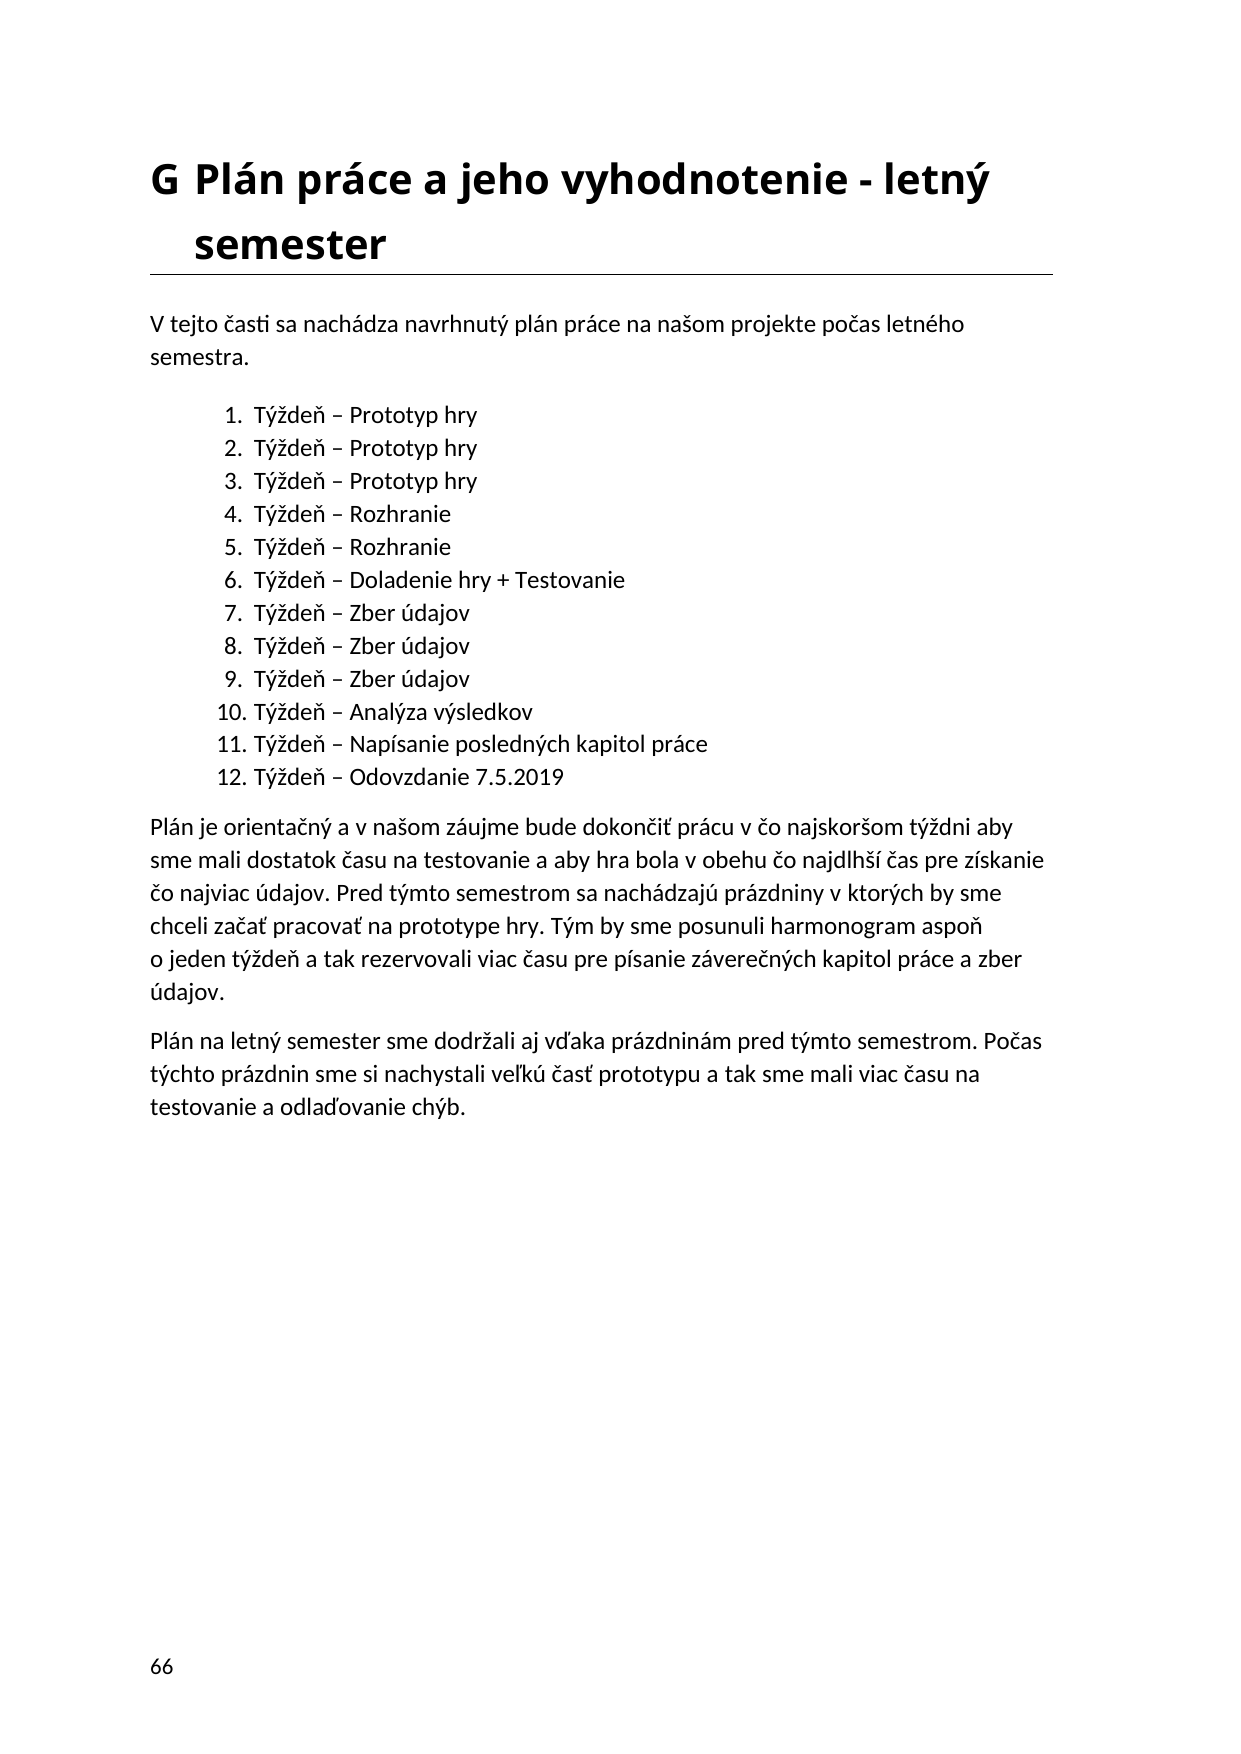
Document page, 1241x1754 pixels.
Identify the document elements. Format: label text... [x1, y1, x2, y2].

list Týždeň – Prototyp hry [224, 465, 1053, 496]
list Týždeň – Analýza výsledkov [216, 696, 1053, 726]
list Týždeň – Prototyp hry [224, 399, 1053, 430]
list Týždeň – Rozhranie [224, 531, 1053, 562]
list Týždeň – Napísanie posledných kapitol práce [216, 728, 1053, 759]
list Týždeň – Zber údajov [224, 630, 1053, 660]
list Týždeň – Rozhranie [224, 498, 1053, 529]
list Týždeň – Prototyp hry [224, 432, 1053, 463]
text Plán na letný semester sme dodržali aj vďaka prázdninám pred týmto semestrom. Počas týchto prázdnin sme si nachystali veľkú časť prototypu a tak sme mali viac času na testovanie a odlaďovanie chýb. [150, 1025, 1053, 1122]
list Týždeň – Odovzdanie 7.5.2019 [216, 761, 1053, 792]
list Plán práce a jeho vyhodnotenie - letný semester [150, 150, 1053, 274]
text V tejto časti sa nachádza navrhnutý plán práce na našom projekte počas letného semestra. [150, 308, 1053, 372]
list Týždeň – Zber údajov [224, 597, 1053, 627]
text Plán je orientačný a v našom záujme bude dokončiť prácu v čo najskoršom týždni aby sme mali dostatok času na testovanie a aby hra bola v obehu čo najdlhší čas pre získanie čo najviac údajov. Pred týmto semestrom sa nachádzajú prázdniny v ktorých by sme chceli začať pracovať na prototype hry. Tým by sme posunuli harmonogram aspoň o jeden týždeň a tak rezervovali viac času pre písanie záverečných kapitol práce a zber údajov. [150, 811, 1053, 1006]
list Týždeň – Zber údajov [224, 663, 1053, 693]
list Týždeň – Doladenie hry + Testovanie [224, 564, 1053, 594]
